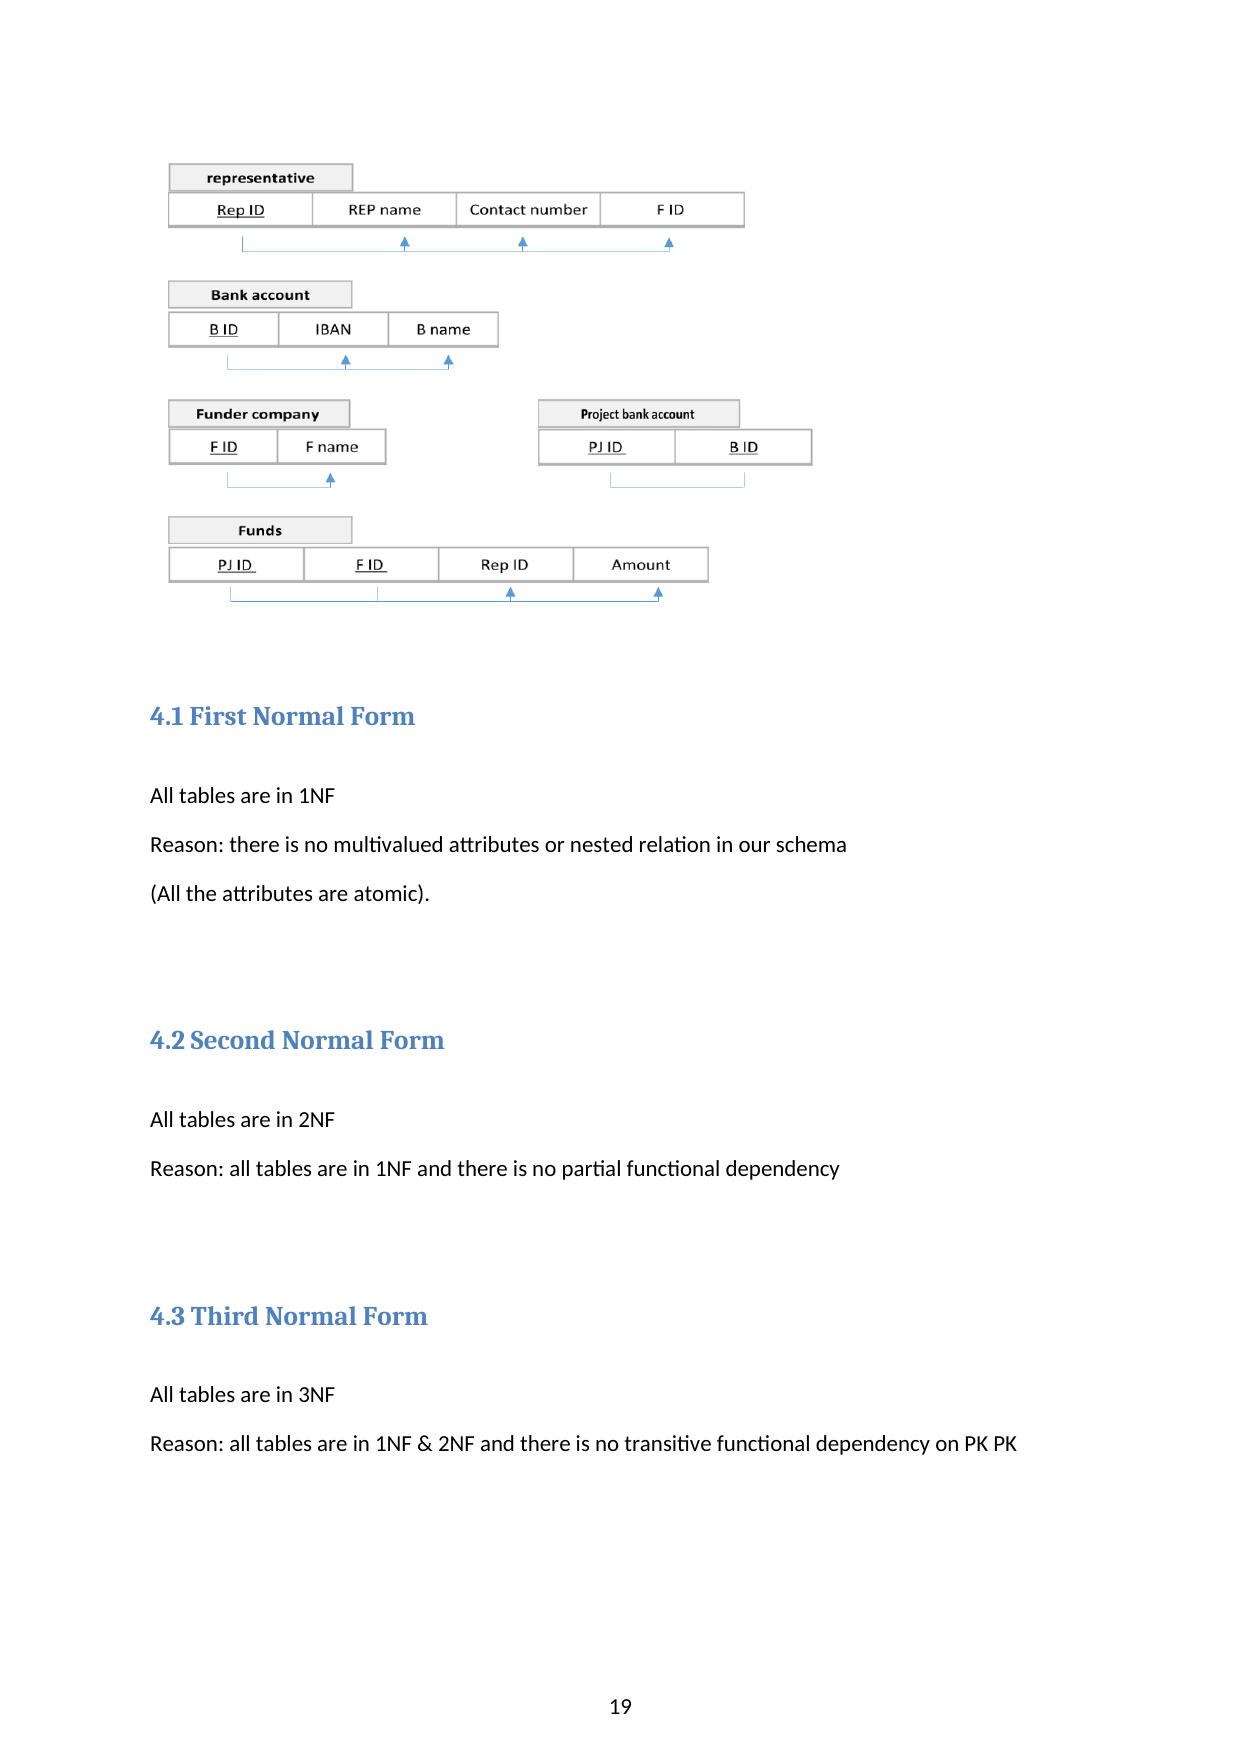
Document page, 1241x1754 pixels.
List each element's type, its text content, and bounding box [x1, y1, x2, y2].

subtitle 4.1 First Normal Form [150, 701, 1090, 732]
subtitle 4.3 Third Normal Form [150, 1301, 1090, 1332]
text Reason: all tables are in 1NF & 2NF and there is no transitive functional dependency on PK PK [150, 1429, 1090, 1457]
text Reason: all tables are in 1NF and there is no partial functional dependency [150, 1154, 1090, 1182]
text All tables are in 2NF [150, 1105, 1090, 1133]
text All tables are in 1NF [150, 781, 1090, 809]
text Reason: there is no multivalued attributes or nested relation in our schema [150, 830, 1090, 858]
text All tables are in 3NF [150, 1381, 1090, 1409]
subtitle 4.2 Second Normal Form [150, 1025, 1090, 1056]
text (All the attributes are atomic). [150, 879, 1090, 907]
picture [150, 150, 940, 632]
